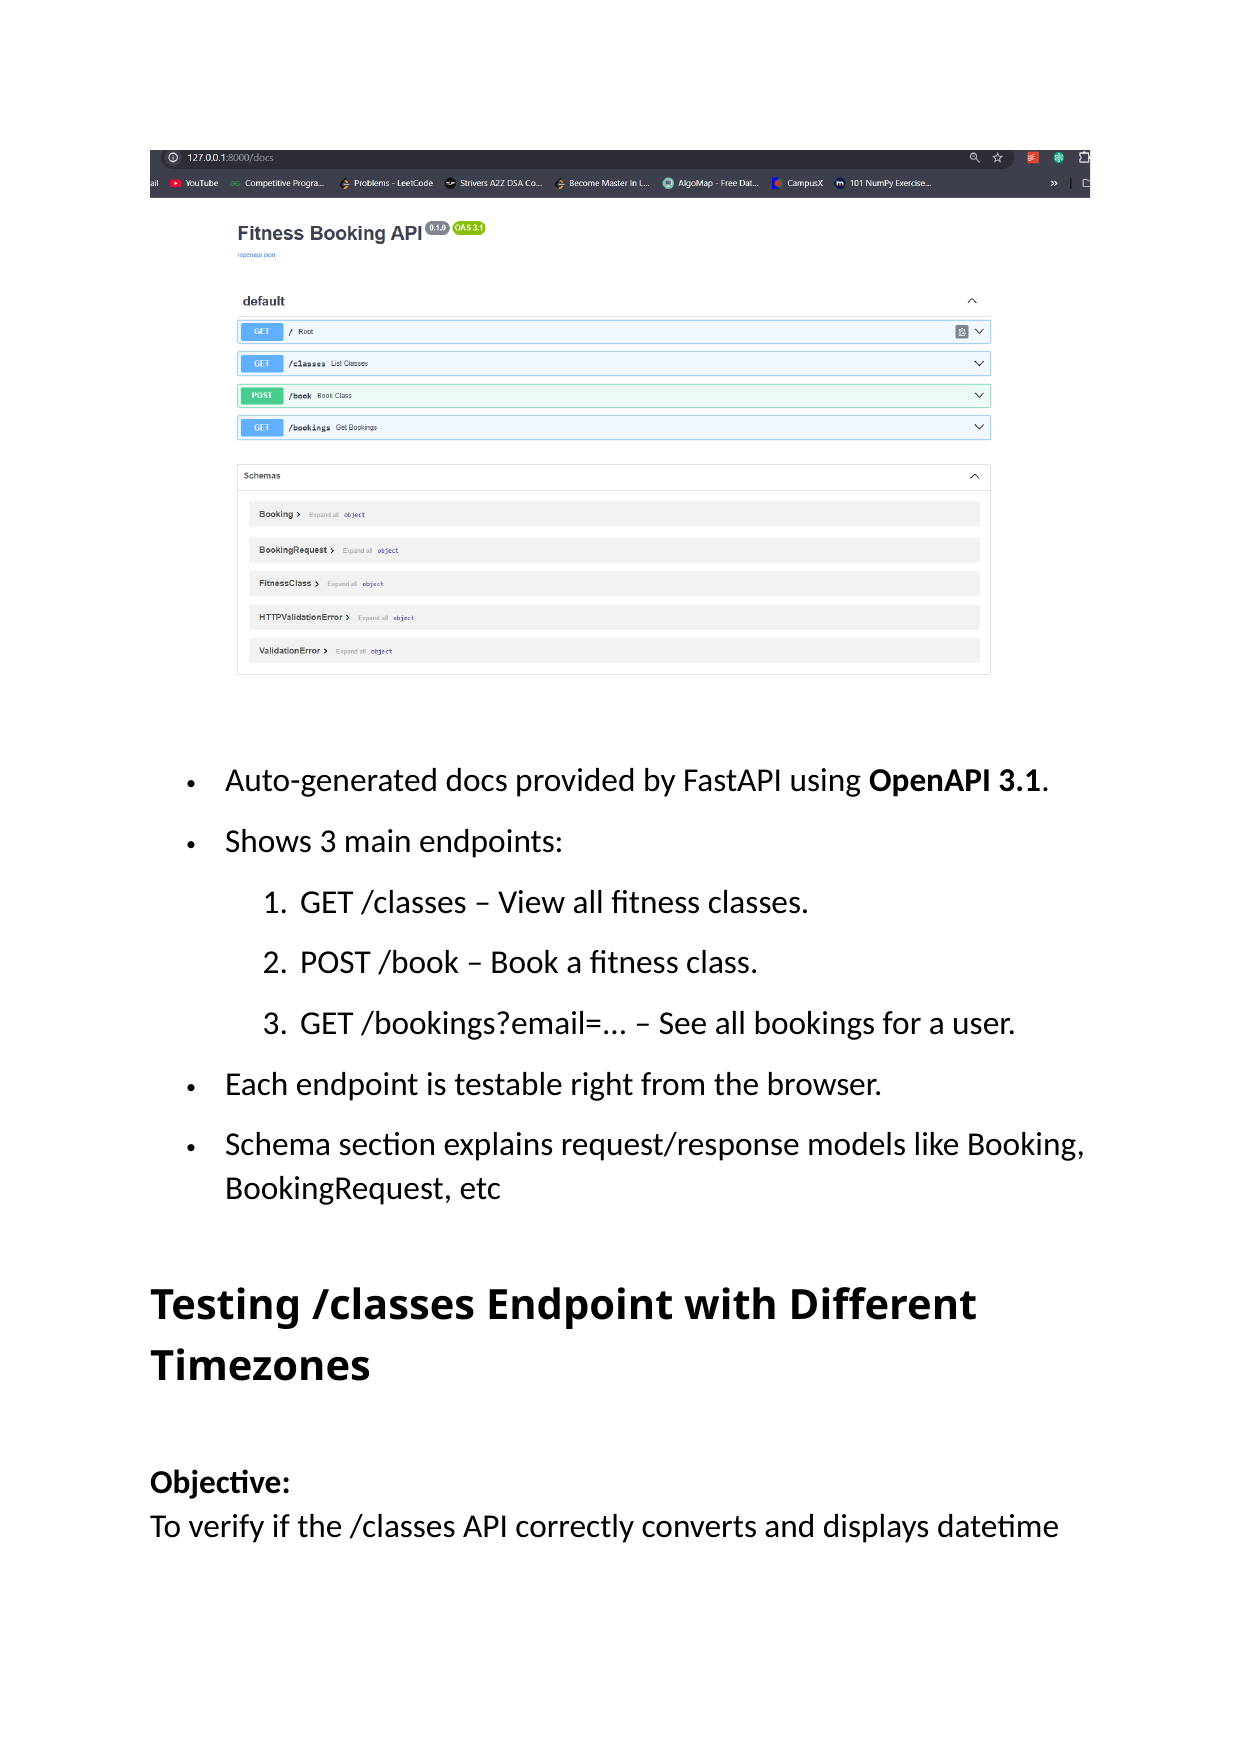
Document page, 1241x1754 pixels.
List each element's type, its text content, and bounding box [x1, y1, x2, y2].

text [150, 1461, 1090, 1545]
list GET /classes – View all fitness classes. [262, 881, 1090, 921]
picture [150, 150, 1091, 680]
text Testing /classes Endpoint with Different Timezones [150, 1275, 1090, 1393]
list POST /book – Book a fitness class. [262, 941, 1090, 982]
list Each endpoint is testable right from the browser. [187, 1063, 1090, 1103]
list GET /bookings?email=... – See all bookings for a user. [262, 1002, 1090, 1043]
list Schema section explains request/response models like Booking, BookingRequest, etc [187, 1123, 1090, 1208]
list Shows 3 main endpoints: [187, 820, 1090, 861]
list Auto-generated docs provided by FastAPI using OpenAPI 3.1. [187, 759, 1090, 800]
